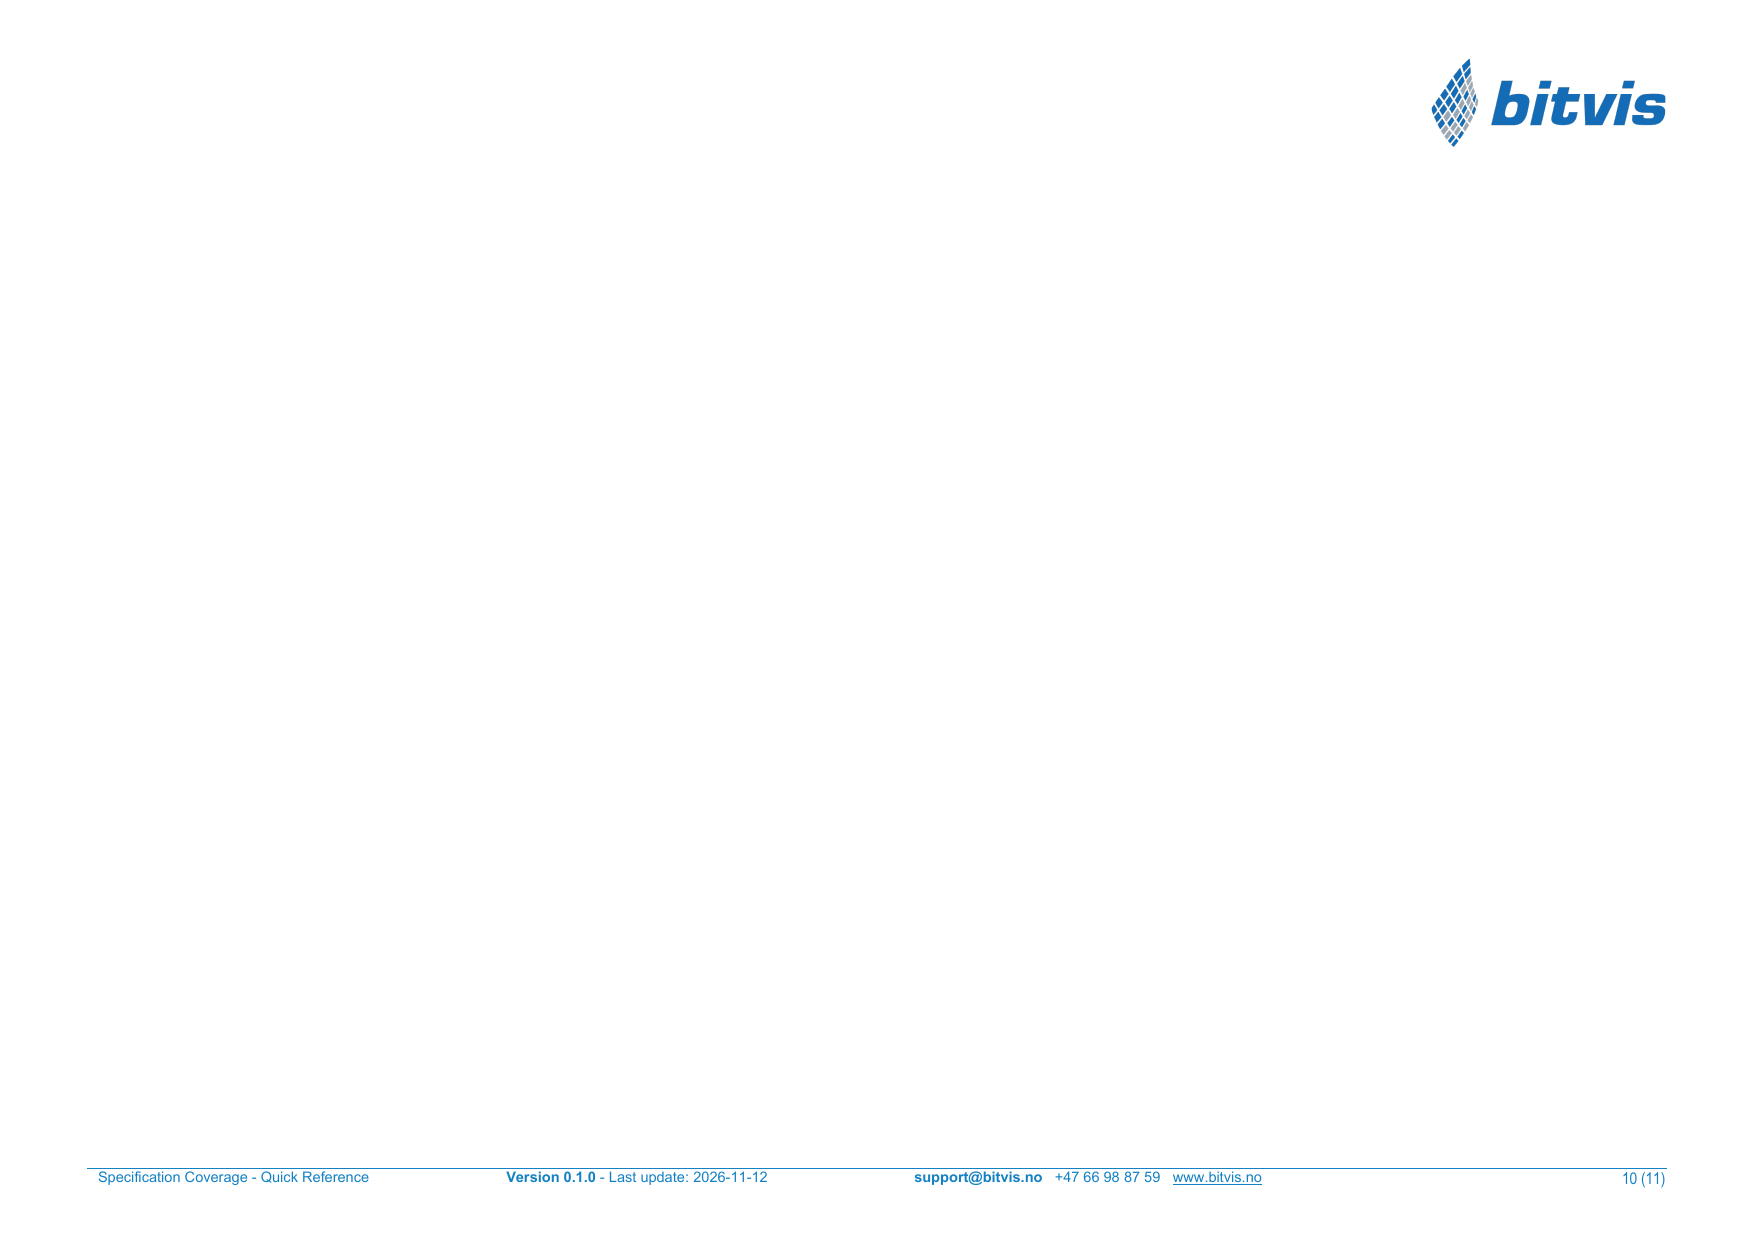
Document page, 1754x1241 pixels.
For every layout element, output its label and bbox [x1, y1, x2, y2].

picture [1431, 59, 1666, 147]
